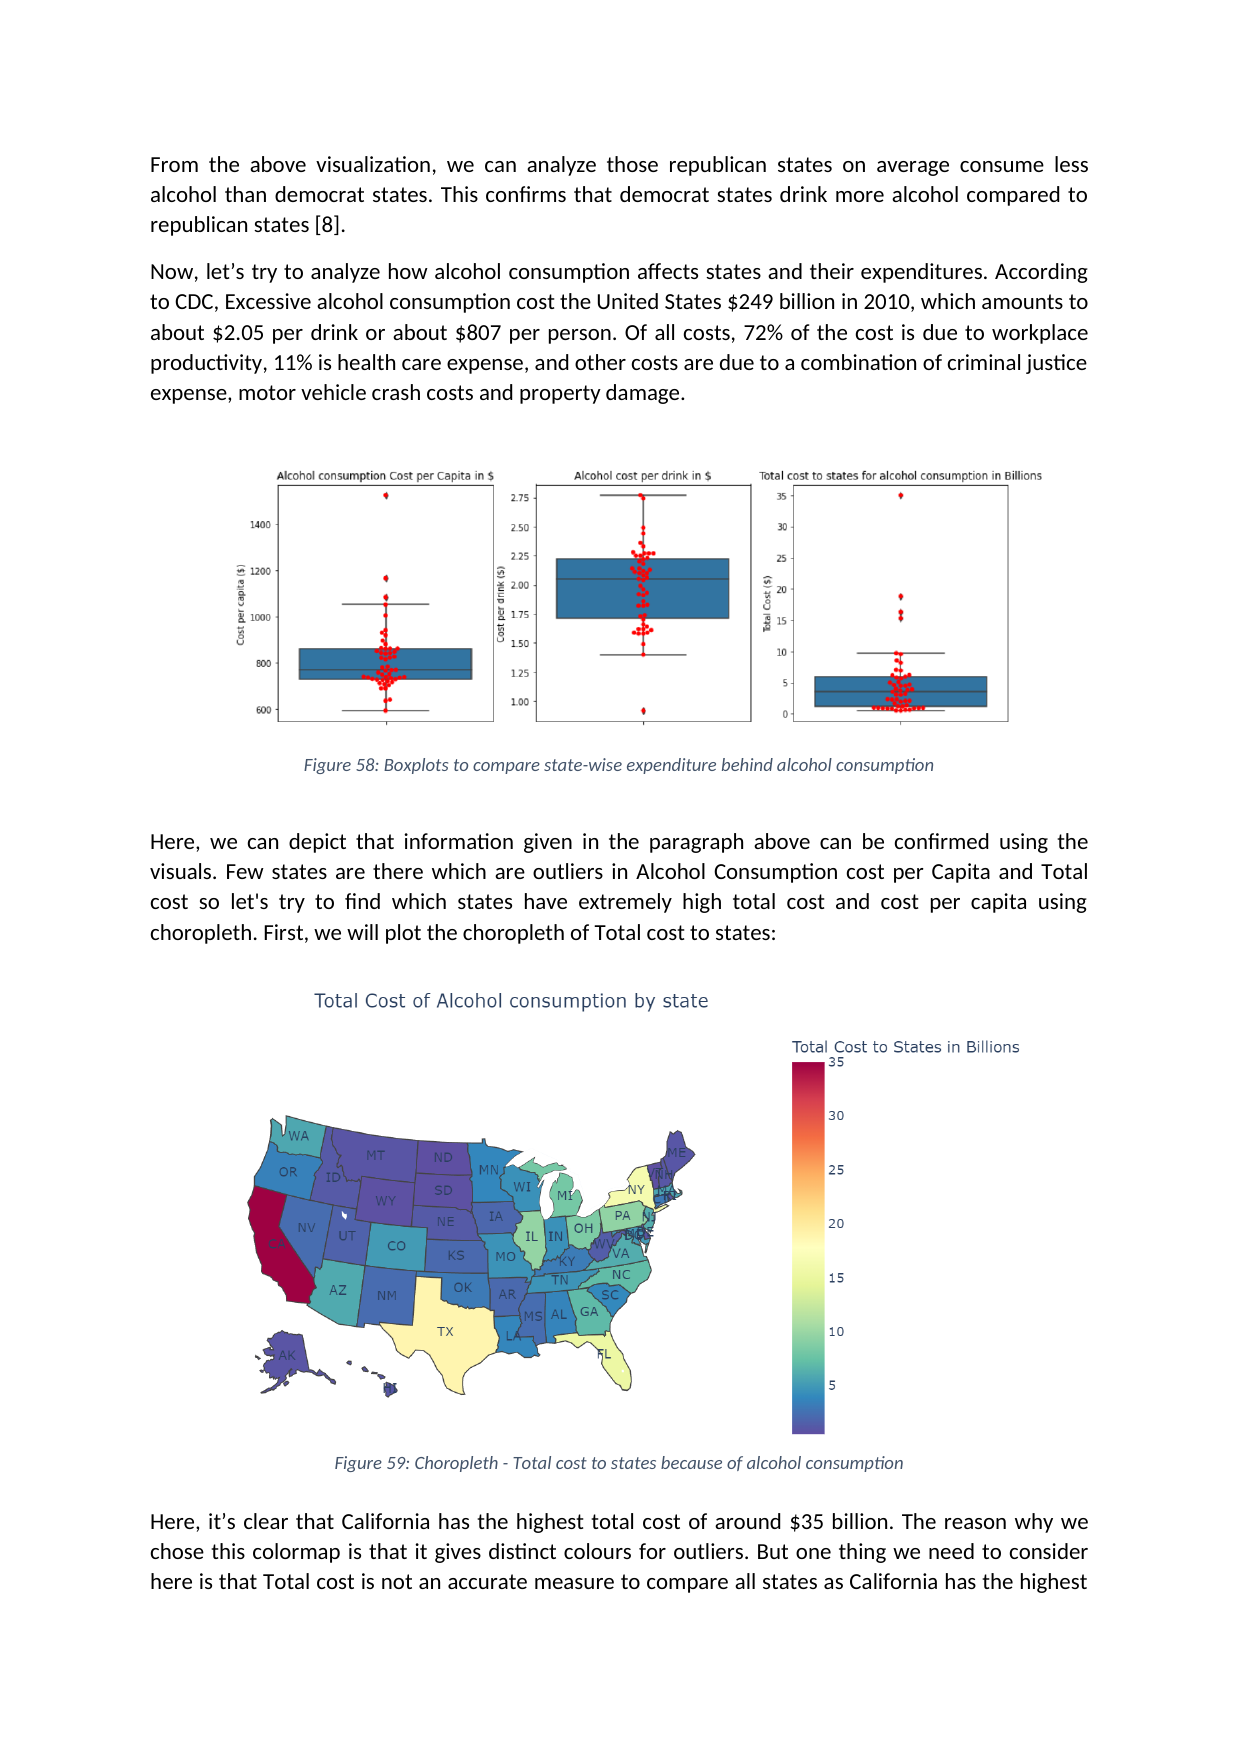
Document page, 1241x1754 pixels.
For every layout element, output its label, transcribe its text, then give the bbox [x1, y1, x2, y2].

picture [225, 455, 1073, 735]
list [150, 1507, 1090, 1595]
picture [201, 978, 1039, 1442]
list Here, we can depict that information given in the paragraph above can be confirmed using the visuals. Few states are there which are outliers in Alcohol Consumption cost per Capita and Total cost so let's try to find which states have extremely high total cost and cost per capita using choropleth. First, we will plot the choropleth of Total cost to states: [150, 827, 1090, 946]
list From the above visualization, we can analyze those republican states on average consume less alcohol than democrat states. This confirms that democrat states drink more alcohol compared to republican states [8]. [150, 150, 1090, 238]
text Now, let’s try to analyze how alcohol consumption affects states and their expenditures. According to CDC, Excessive alcohol consumption cost the United States $249 billion in 2010, which amounts to about $2.05 per drink or about $807 per person. Of all costs, 72% of the cost is due to workplace productivity, 11% is health care expense, and other costs are due to a combination of criminal justice expense, motor vehicle crash costs and property damage. [150, 257, 1090, 406]
text Figure 58: Boxplots to compare state-wise expenditure behind alcohol consumption [150, 753, 1090, 776]
